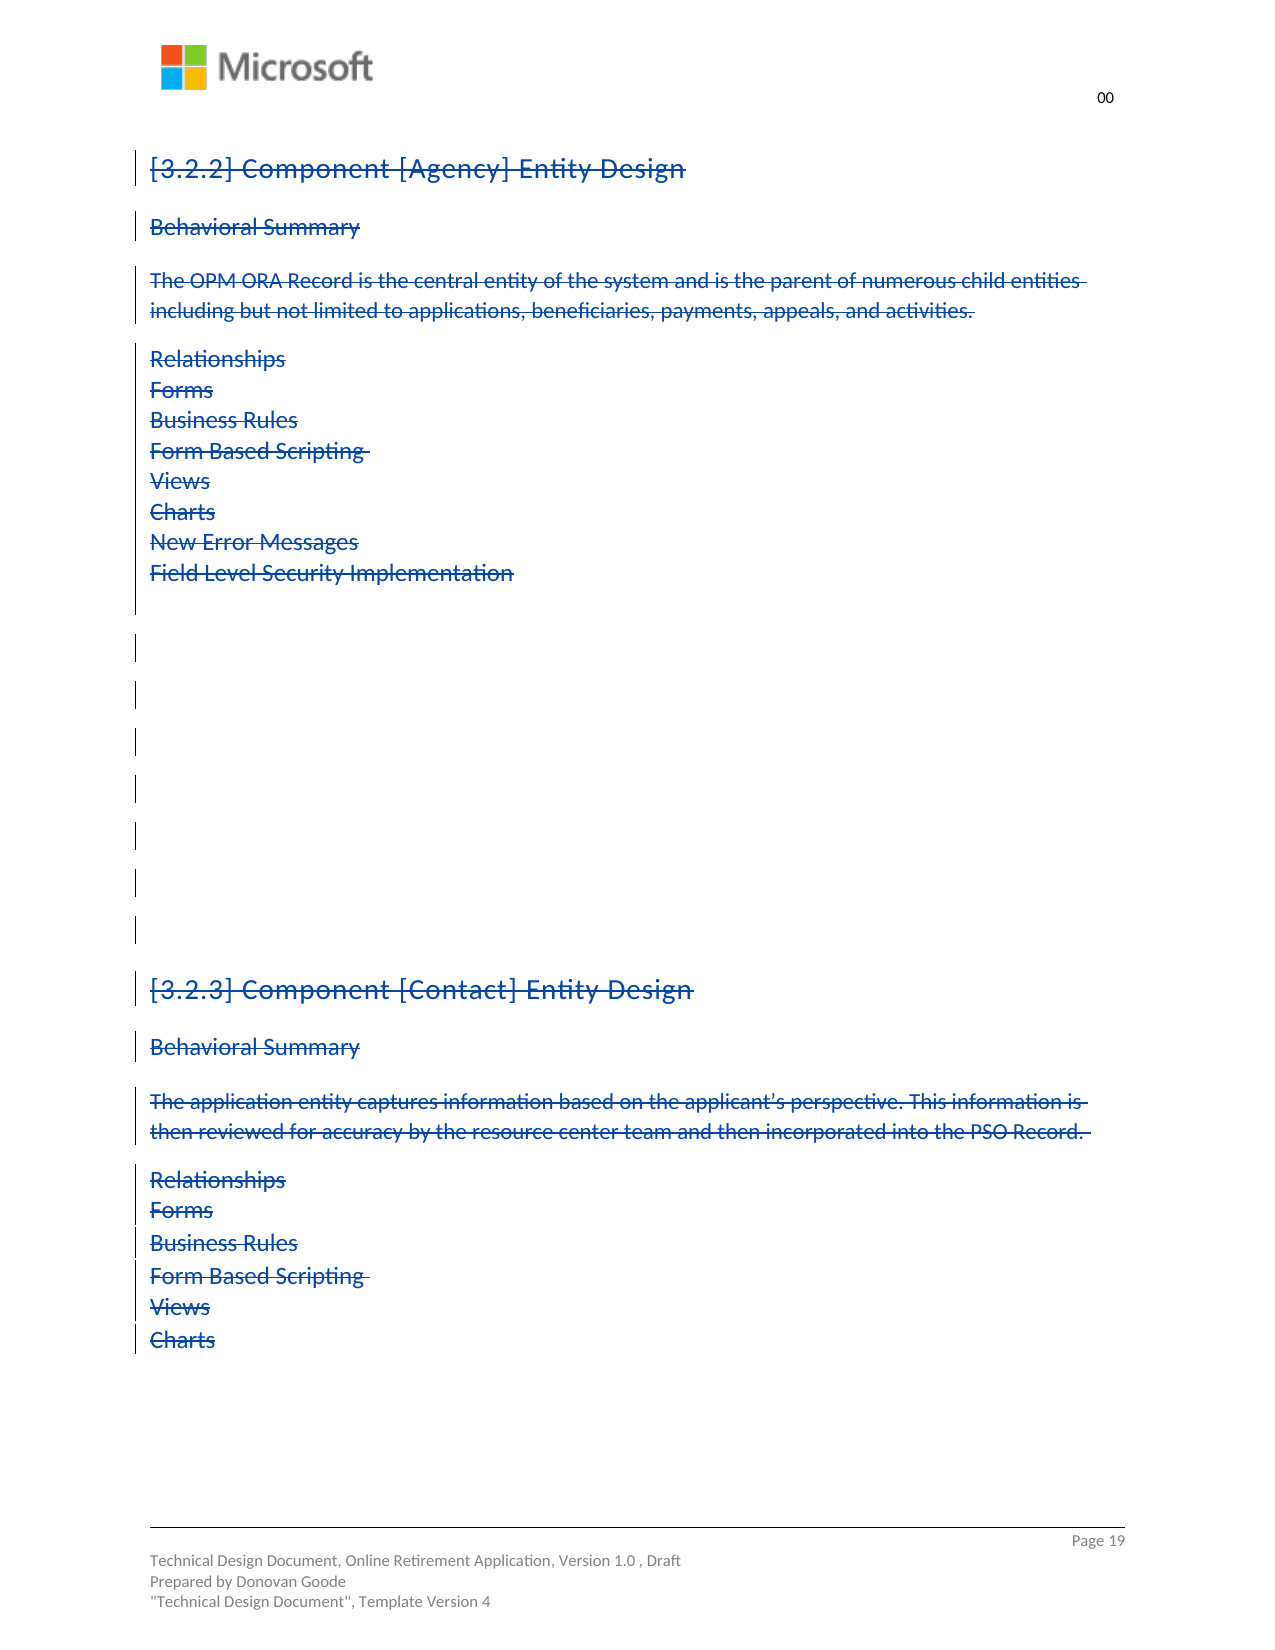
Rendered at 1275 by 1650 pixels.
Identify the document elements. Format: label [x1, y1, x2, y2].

picture [161, 45, 374, 91]
